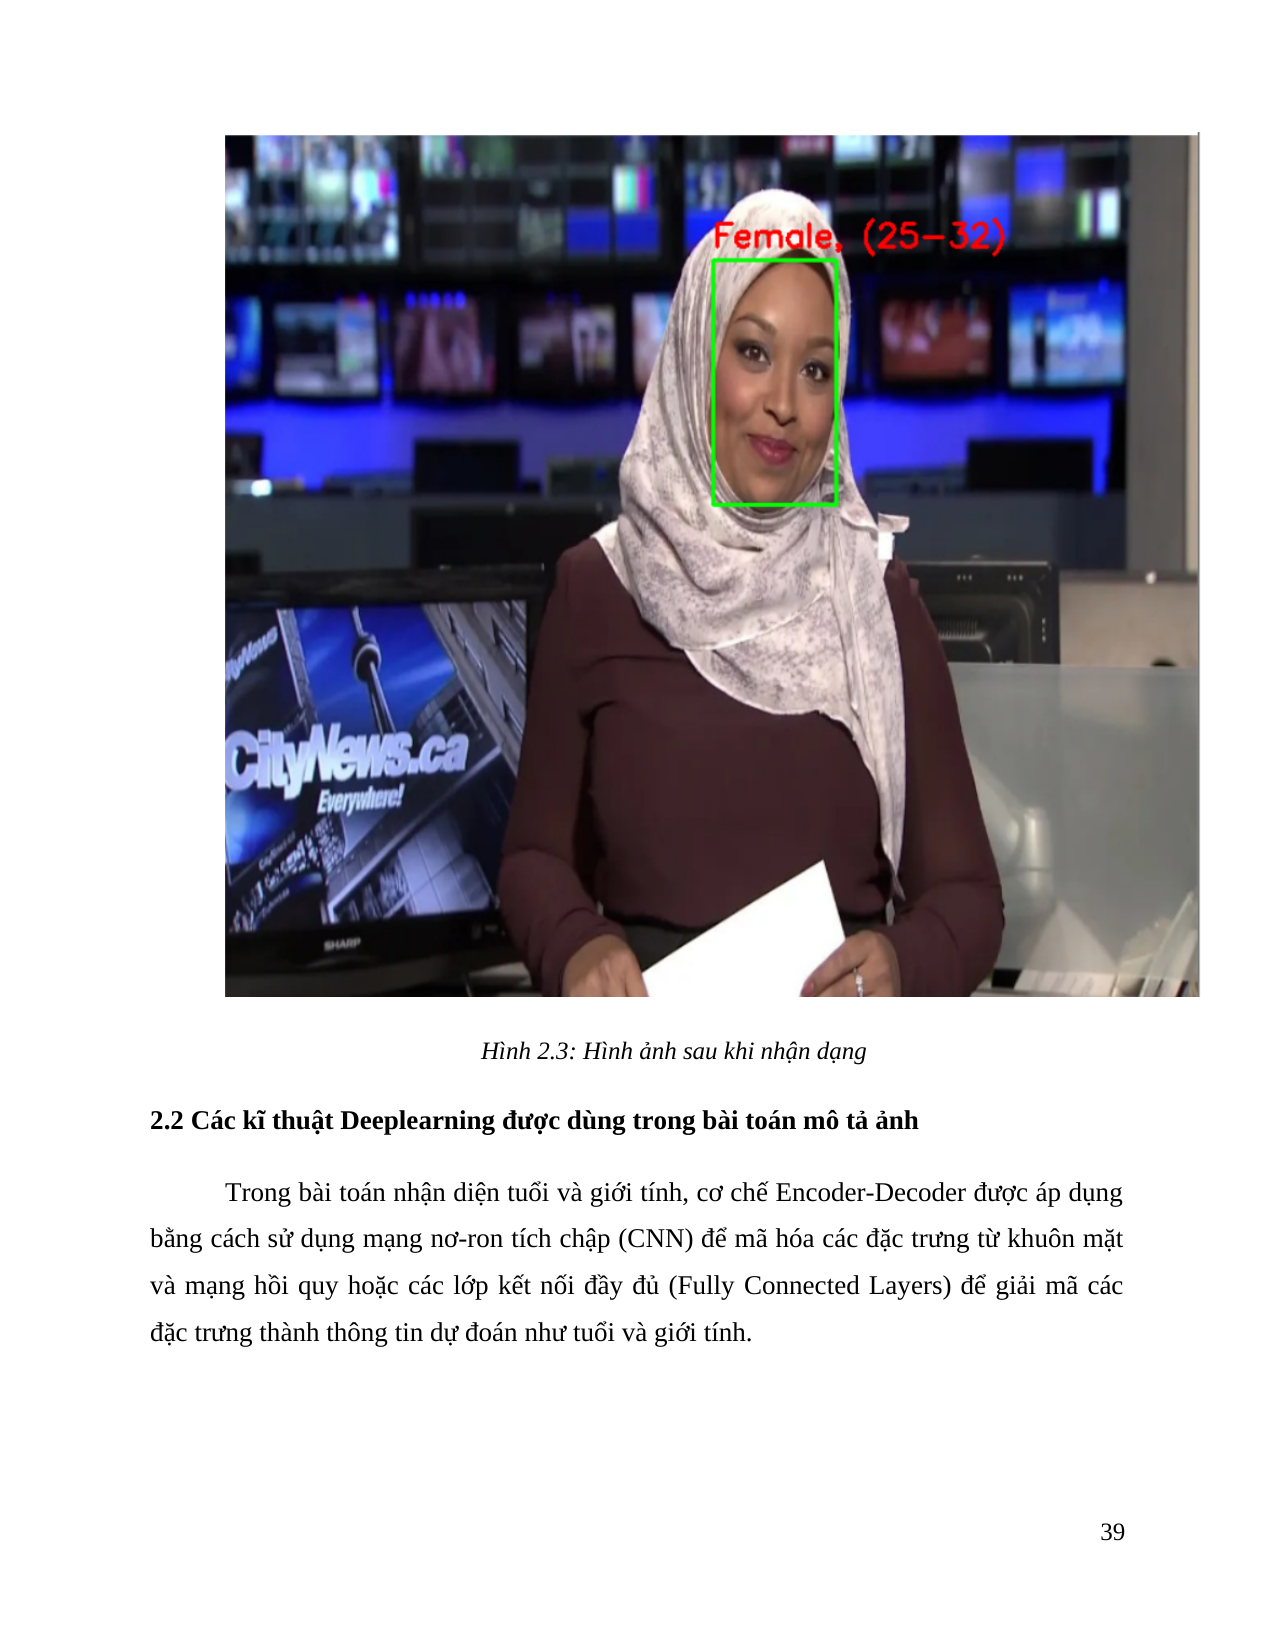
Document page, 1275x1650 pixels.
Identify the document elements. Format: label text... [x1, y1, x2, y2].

text Trong bài toán nhận diện tuổi và giới tính, cơ chế Encoder-Decoder được áp dụng bằng cách sử dụng mạng nơ-ron tích chập (CNN) để mã hóa các đặc trưng từ khuôn mặt và mạng hồi quy hoặc các lớp kết nối đầy đủ (Fully Connected Layers) để giải mã các đặc trưng thành thông tin dự đoán như tuổi và giới tính. [150, 1176, 1125, 1347]
text Hình 2.3: Hình ảnh sau khi nhận dạng [225, 1036, 1125, 1065]
picture [225, 132, 1200, 997]
subtitle 2.2 Các kĩ thuật Deeplearning được dùng trong bài toán mô tả ảnh [150, 1104, 1125, 1135]
